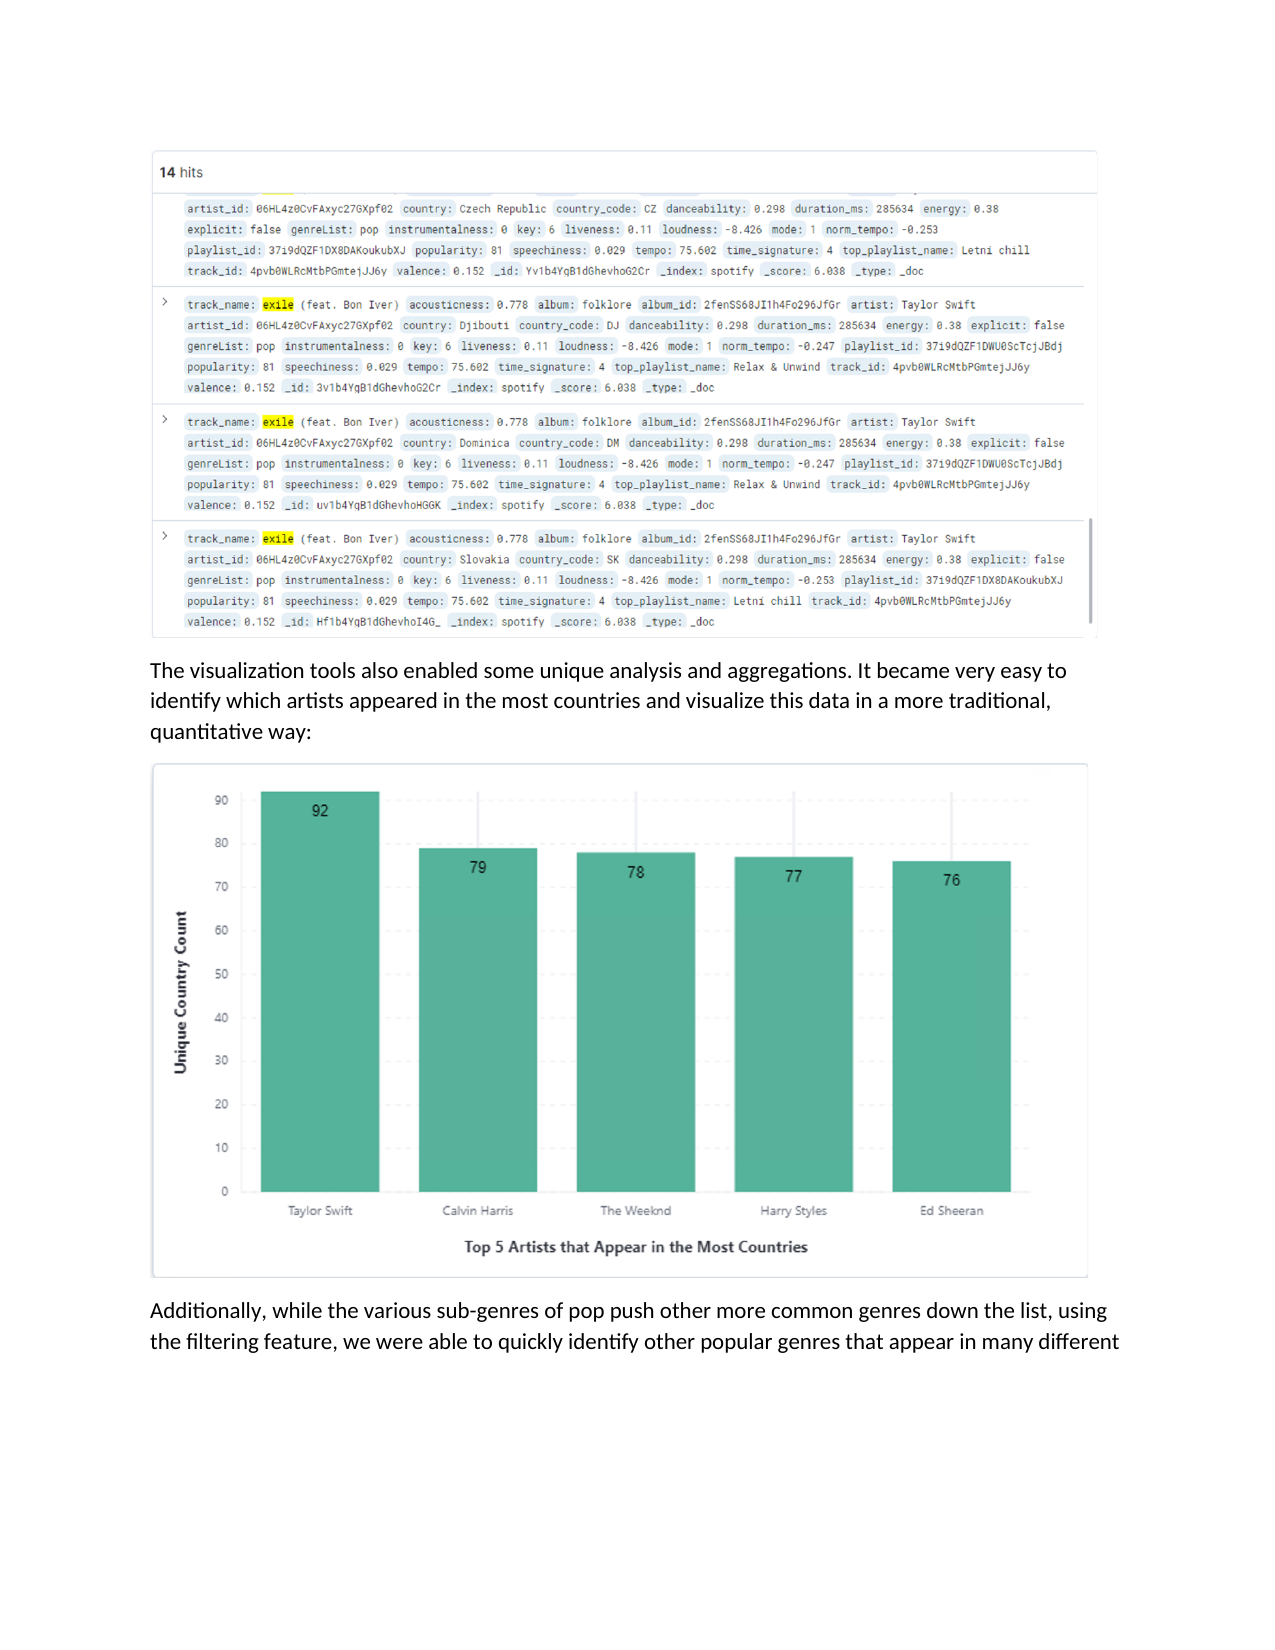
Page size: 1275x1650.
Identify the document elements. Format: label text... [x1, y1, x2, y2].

picture [150, 763, 1089, 1278]
picture [150, 150, 1098, 638]
text The visualization tools also enabled some unique analysis and aggregations. It became very easy to identify which artists appeared in the most countries and visualize this data in a more traditional, quantitative way: [150, 656, 1125, 745]
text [150, 1297, 1125, 1355]
